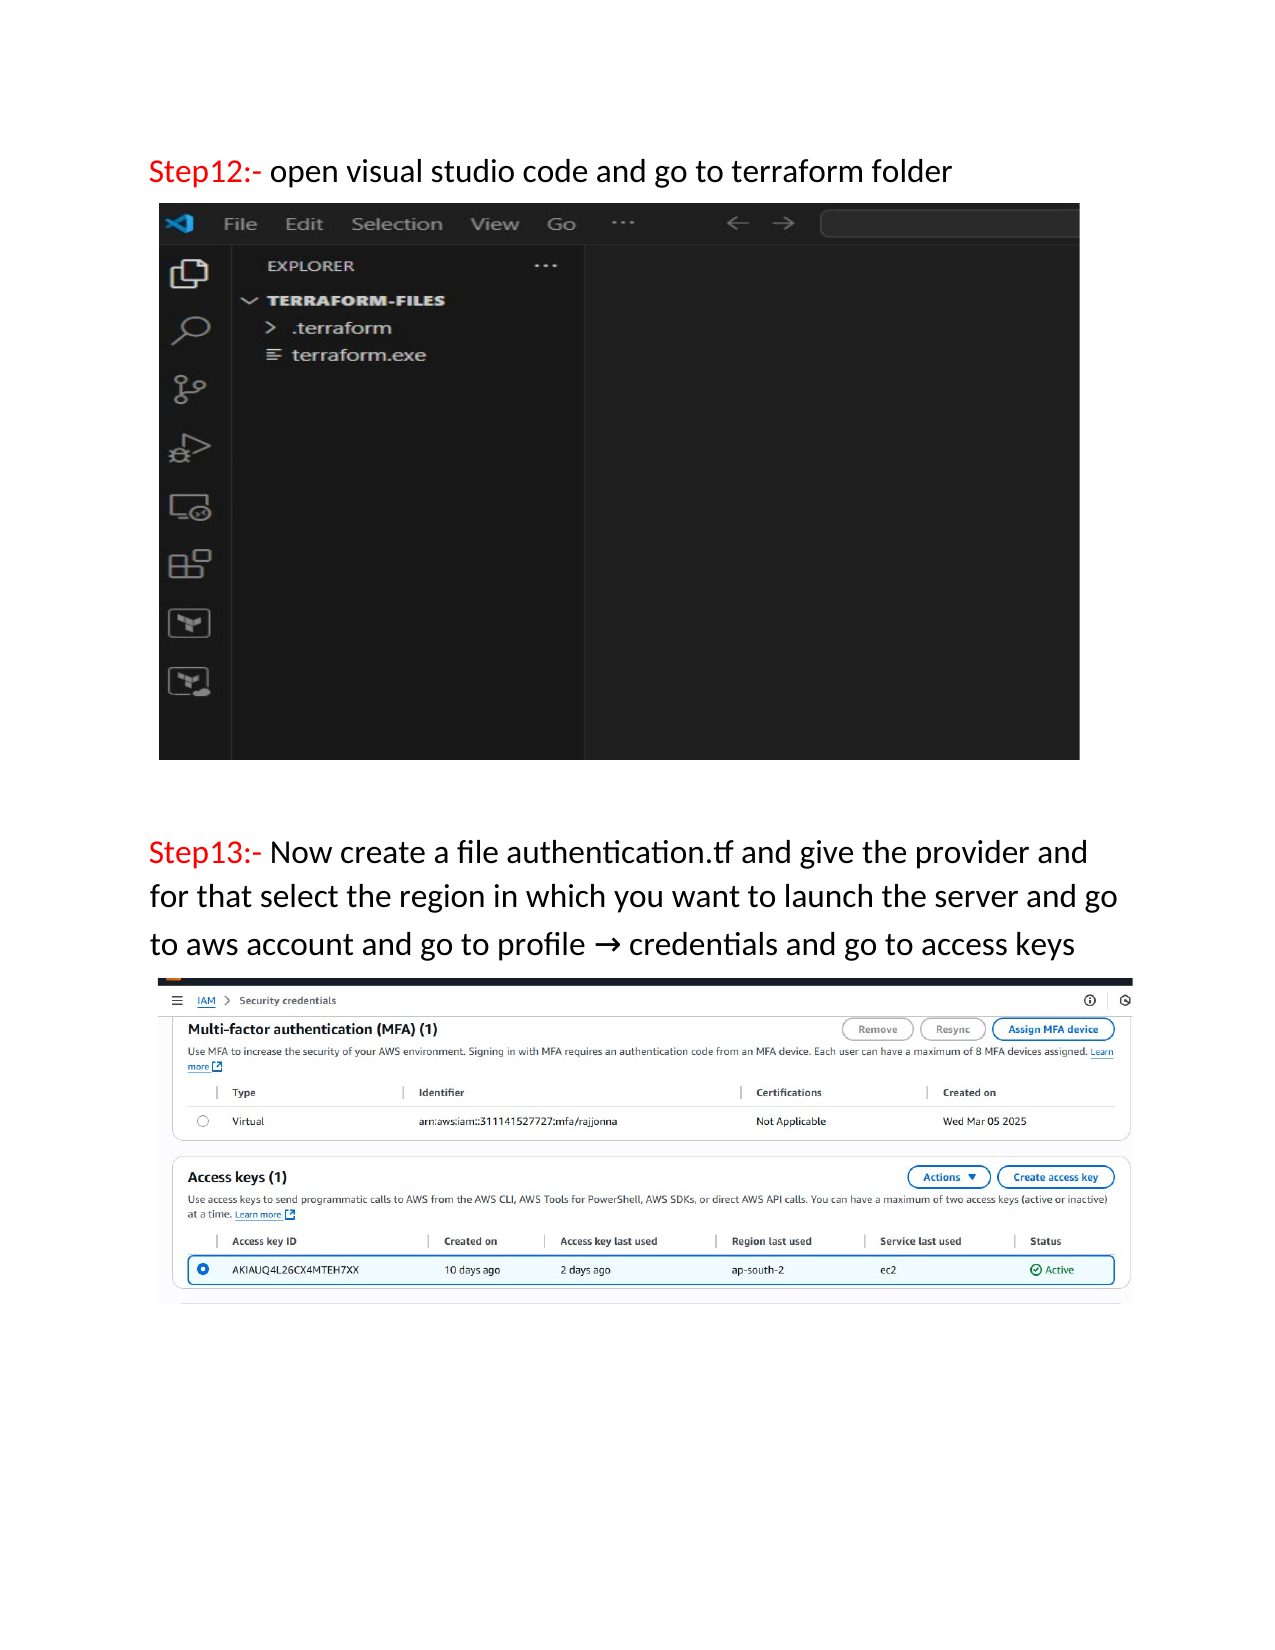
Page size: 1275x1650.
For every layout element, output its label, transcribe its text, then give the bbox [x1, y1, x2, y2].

picture [159, 203, 1080, 760]
text Step12:- open visual studio code and go to terraform folder [148, 150, 1127, 191]
picture [157, 978, 1133, 1304]
text Step13:- Now create a file authentication.tf and give the provider and for that select the region in which you want to launch the server and go to aws account and go to profile → credentials and go to access keys [148, 832, 1127, 965]
